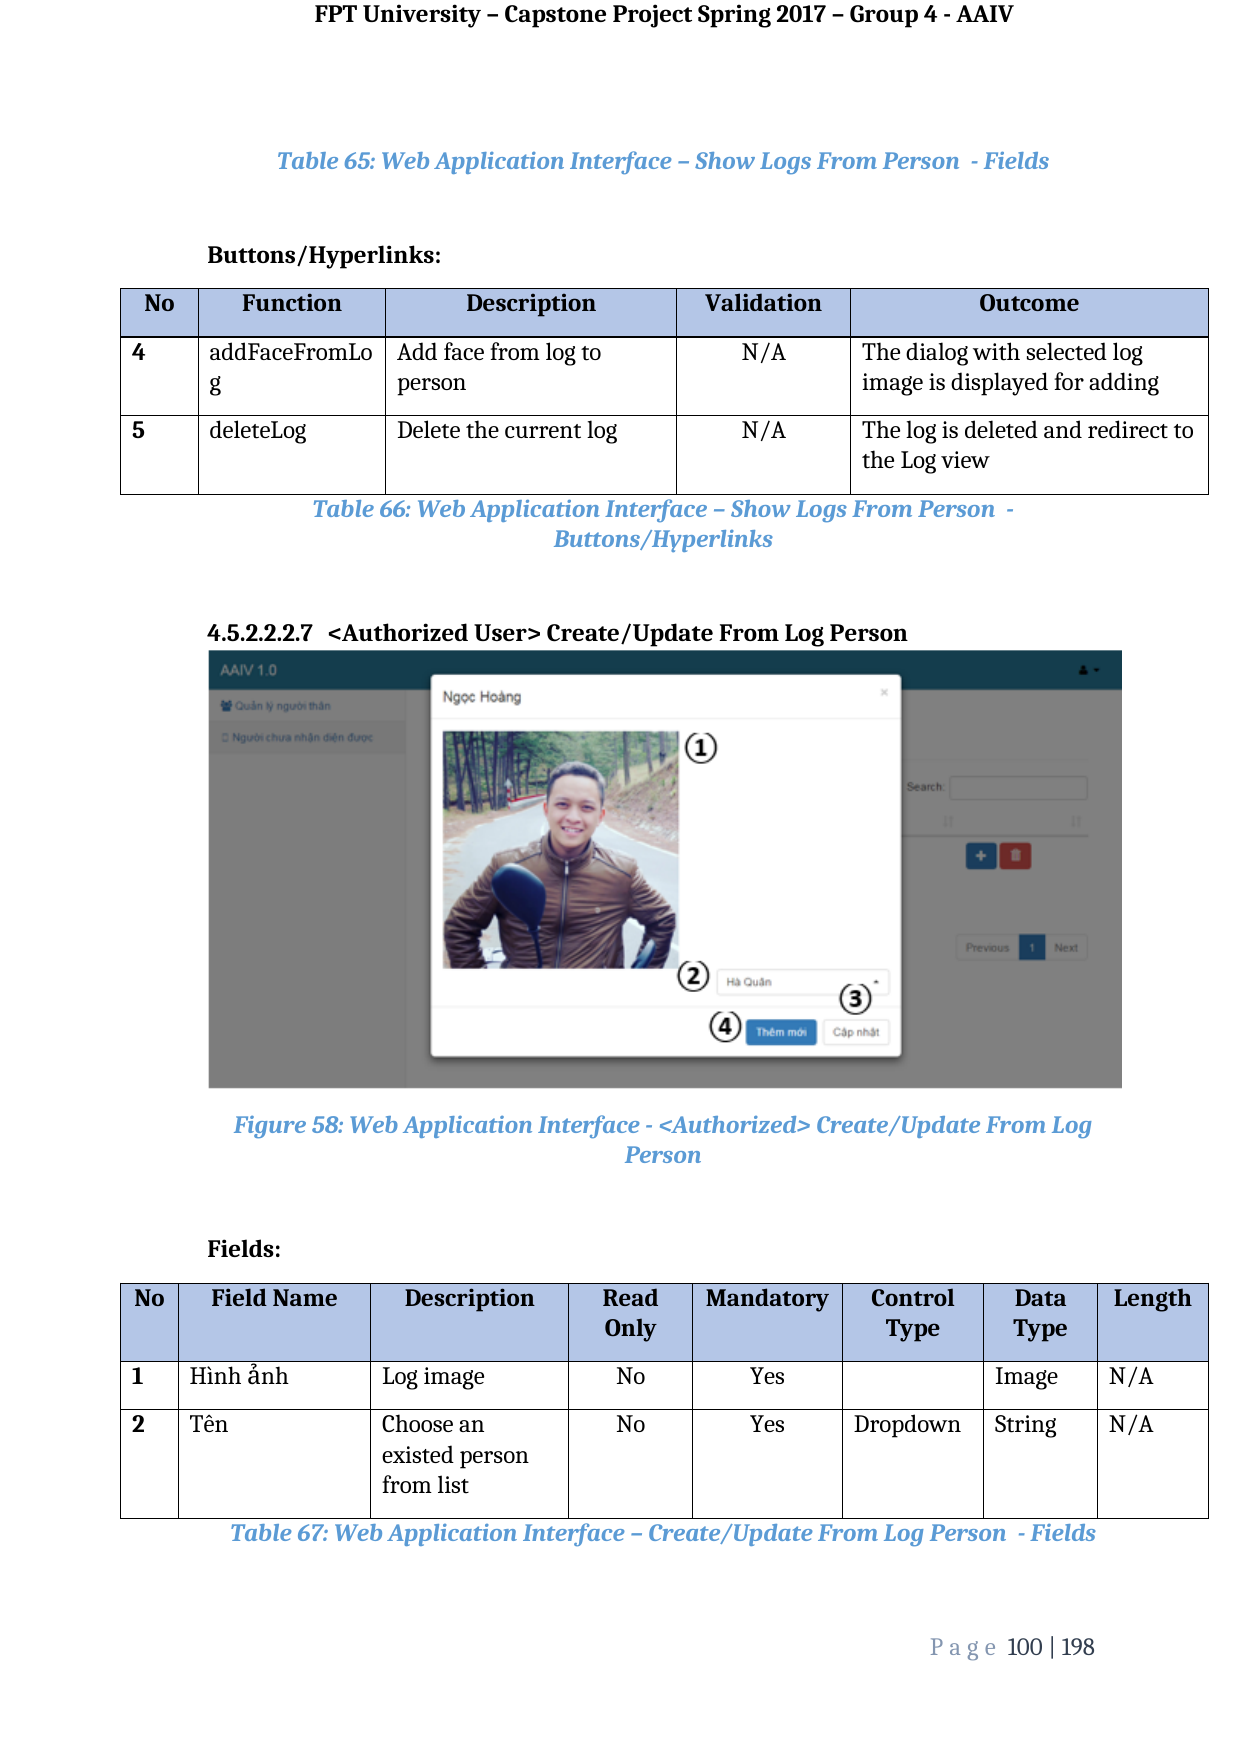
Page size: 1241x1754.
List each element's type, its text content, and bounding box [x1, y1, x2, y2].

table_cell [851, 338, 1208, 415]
text Table 65: Web Application Interface – Show Logs From Person - Fields [207, 147, 1122, 176]
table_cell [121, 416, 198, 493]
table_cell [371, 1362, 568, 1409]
text Figure 58: Web Application Interface - <Authorized> Create/Update From Log Person [207, 1111, 1122, 1170]
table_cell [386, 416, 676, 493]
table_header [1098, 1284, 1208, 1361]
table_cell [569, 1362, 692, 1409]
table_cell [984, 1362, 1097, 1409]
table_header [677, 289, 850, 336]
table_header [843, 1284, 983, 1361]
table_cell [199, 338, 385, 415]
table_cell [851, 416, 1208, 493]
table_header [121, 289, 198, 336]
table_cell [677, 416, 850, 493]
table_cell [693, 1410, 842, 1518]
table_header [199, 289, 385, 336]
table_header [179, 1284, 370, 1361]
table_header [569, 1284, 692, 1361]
text Table 67: Web Application Interface – Create/Update From Log Person - Fields [207, 1519, 1122, 1548]
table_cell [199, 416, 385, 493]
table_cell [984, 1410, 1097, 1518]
text Buttons/Hyperlinks: [207, 241, 1122, 270]
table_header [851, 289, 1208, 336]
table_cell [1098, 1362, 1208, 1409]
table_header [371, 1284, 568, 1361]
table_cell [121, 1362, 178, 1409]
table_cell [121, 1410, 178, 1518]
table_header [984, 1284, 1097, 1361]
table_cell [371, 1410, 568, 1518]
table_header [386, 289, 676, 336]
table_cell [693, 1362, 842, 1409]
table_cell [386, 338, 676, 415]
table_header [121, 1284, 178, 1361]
text Table 66: Web Application Interface – Show Logs From Person - Buttons/Hyperlinks [207, 495, 1122, 554]
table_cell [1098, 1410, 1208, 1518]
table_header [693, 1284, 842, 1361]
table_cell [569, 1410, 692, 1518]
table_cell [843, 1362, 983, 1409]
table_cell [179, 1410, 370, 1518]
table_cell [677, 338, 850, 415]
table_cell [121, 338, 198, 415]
subtitle <Authorized User> Create/Update From Log Person [207, 619, 1122, 648]
picture [207, 649, 1122, 1093]
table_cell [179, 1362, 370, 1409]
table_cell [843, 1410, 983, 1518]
text Fields: [207, 1235, 1122, 1264]
